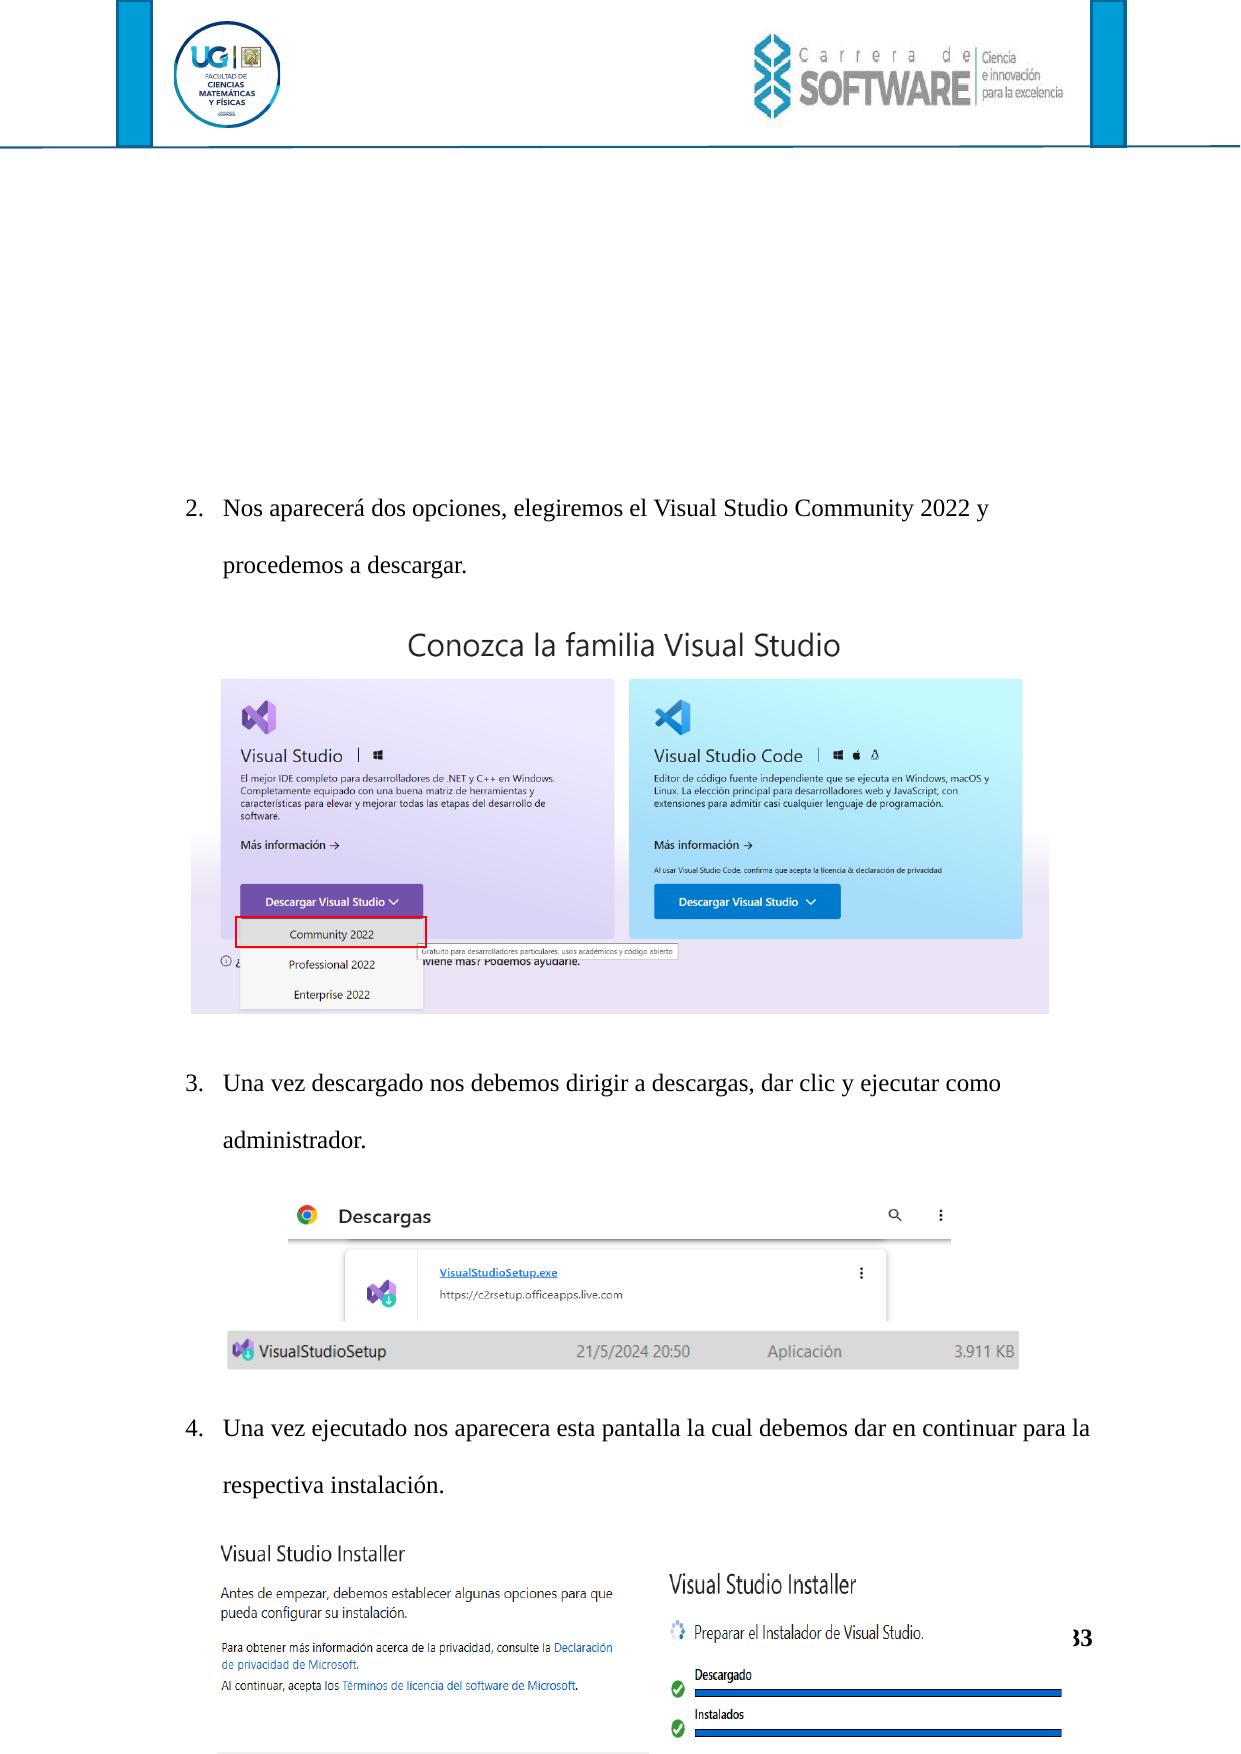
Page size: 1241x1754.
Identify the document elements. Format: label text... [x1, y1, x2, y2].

picture [173, 85, 215, 128]
list Una vez ejecutado nos aparecera esta pantalla la cual debemos dar en continuar para la respectiva instalación. [185, 1413, 1092, 1499]
list Una vez descargado nos debemos dirigir a descargas, dar clic y ejecutar como administrador. [185, 1068, 1092, 1154]
picture [751, 28, 1068, 126]
picture [216, 1532, 649, 1754]
picture [665, 1561, 1074, 1748]
picture [191, 615, 1049, 1014]
list Nos aparecerá dos opciones, elegiremos el Visual Studio Community 2022 y procedemos a descargar. [185, 493, 1092, 579]
picture [221, 1196, 1019, 1376]
picture [173, 21, 281, 128]
